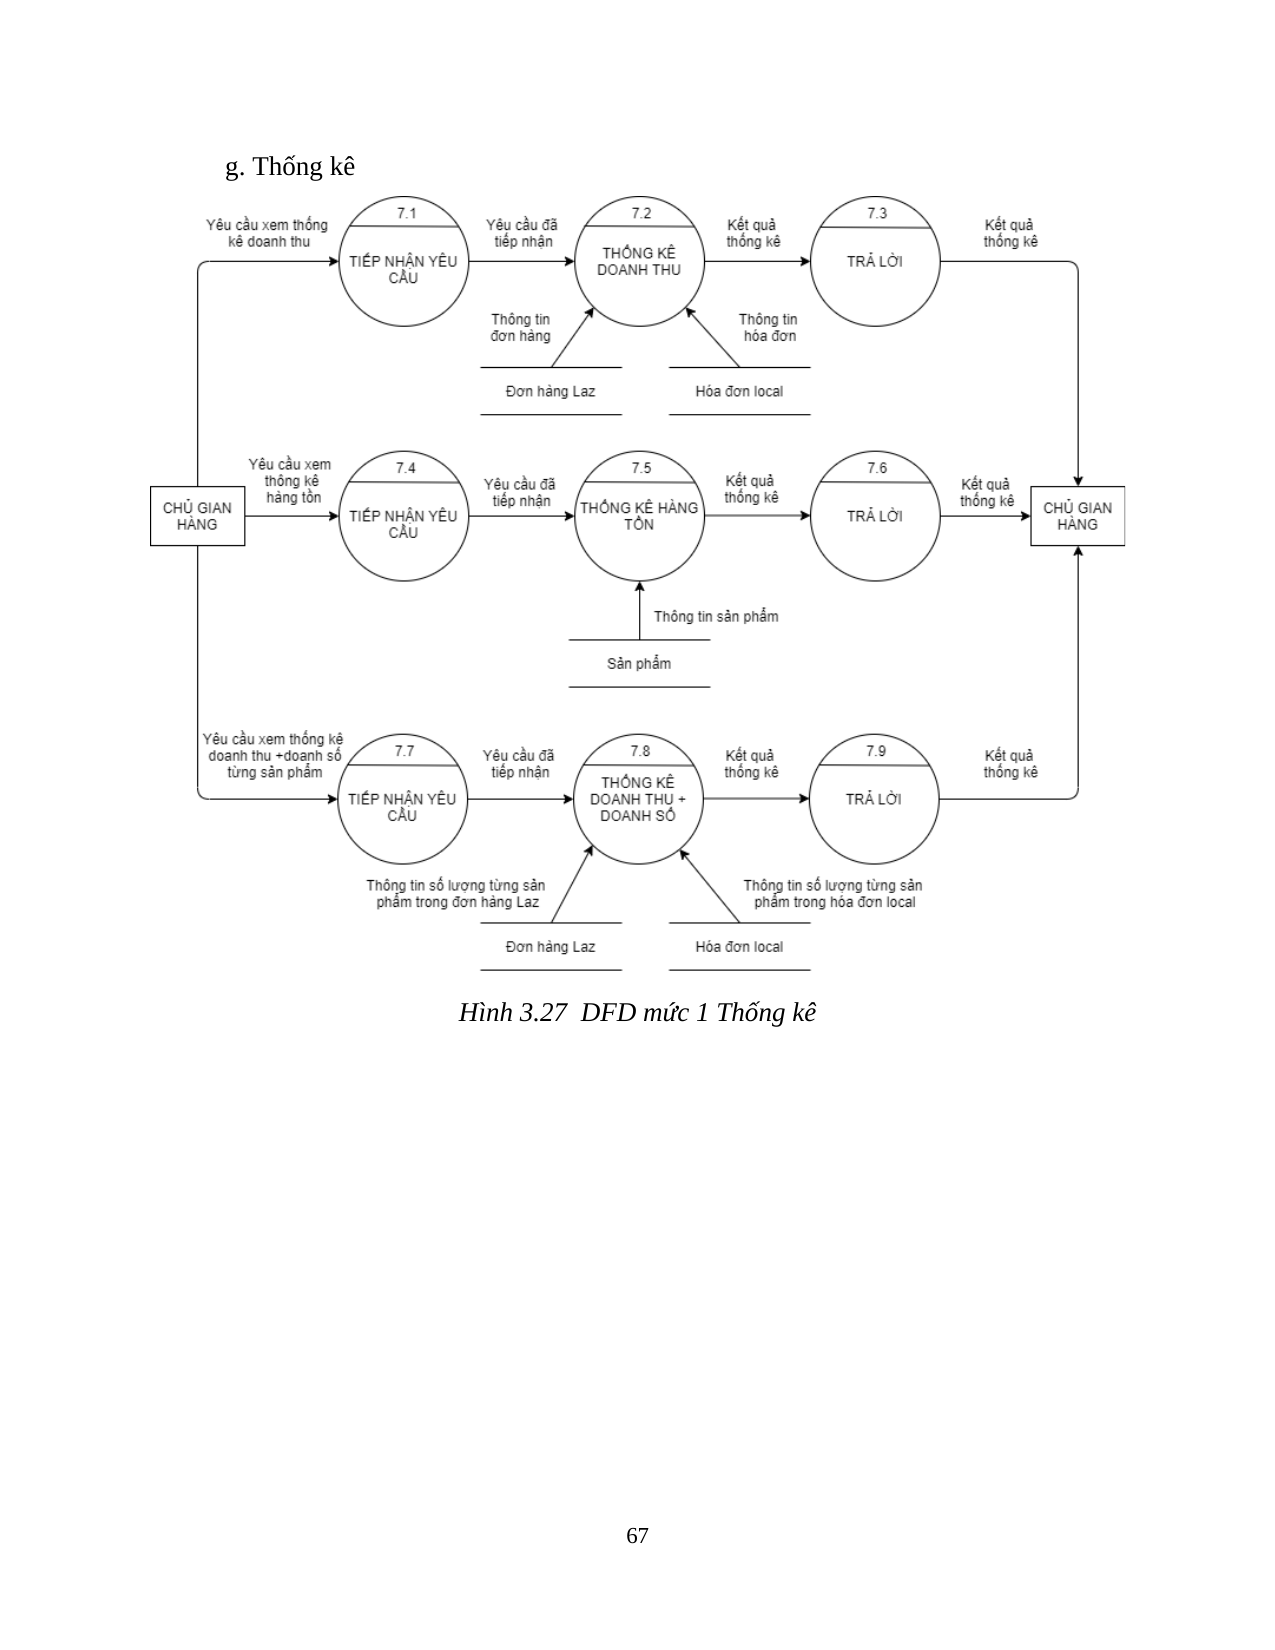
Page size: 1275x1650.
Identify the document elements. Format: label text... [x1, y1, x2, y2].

text Hình 3.27 DFD mức 1 Thống kê [150, 996, 1125, 1028]
picture [150, 196, 1125, 972]
subtitle g. Thống kê [150, 150, 1125, 181]
